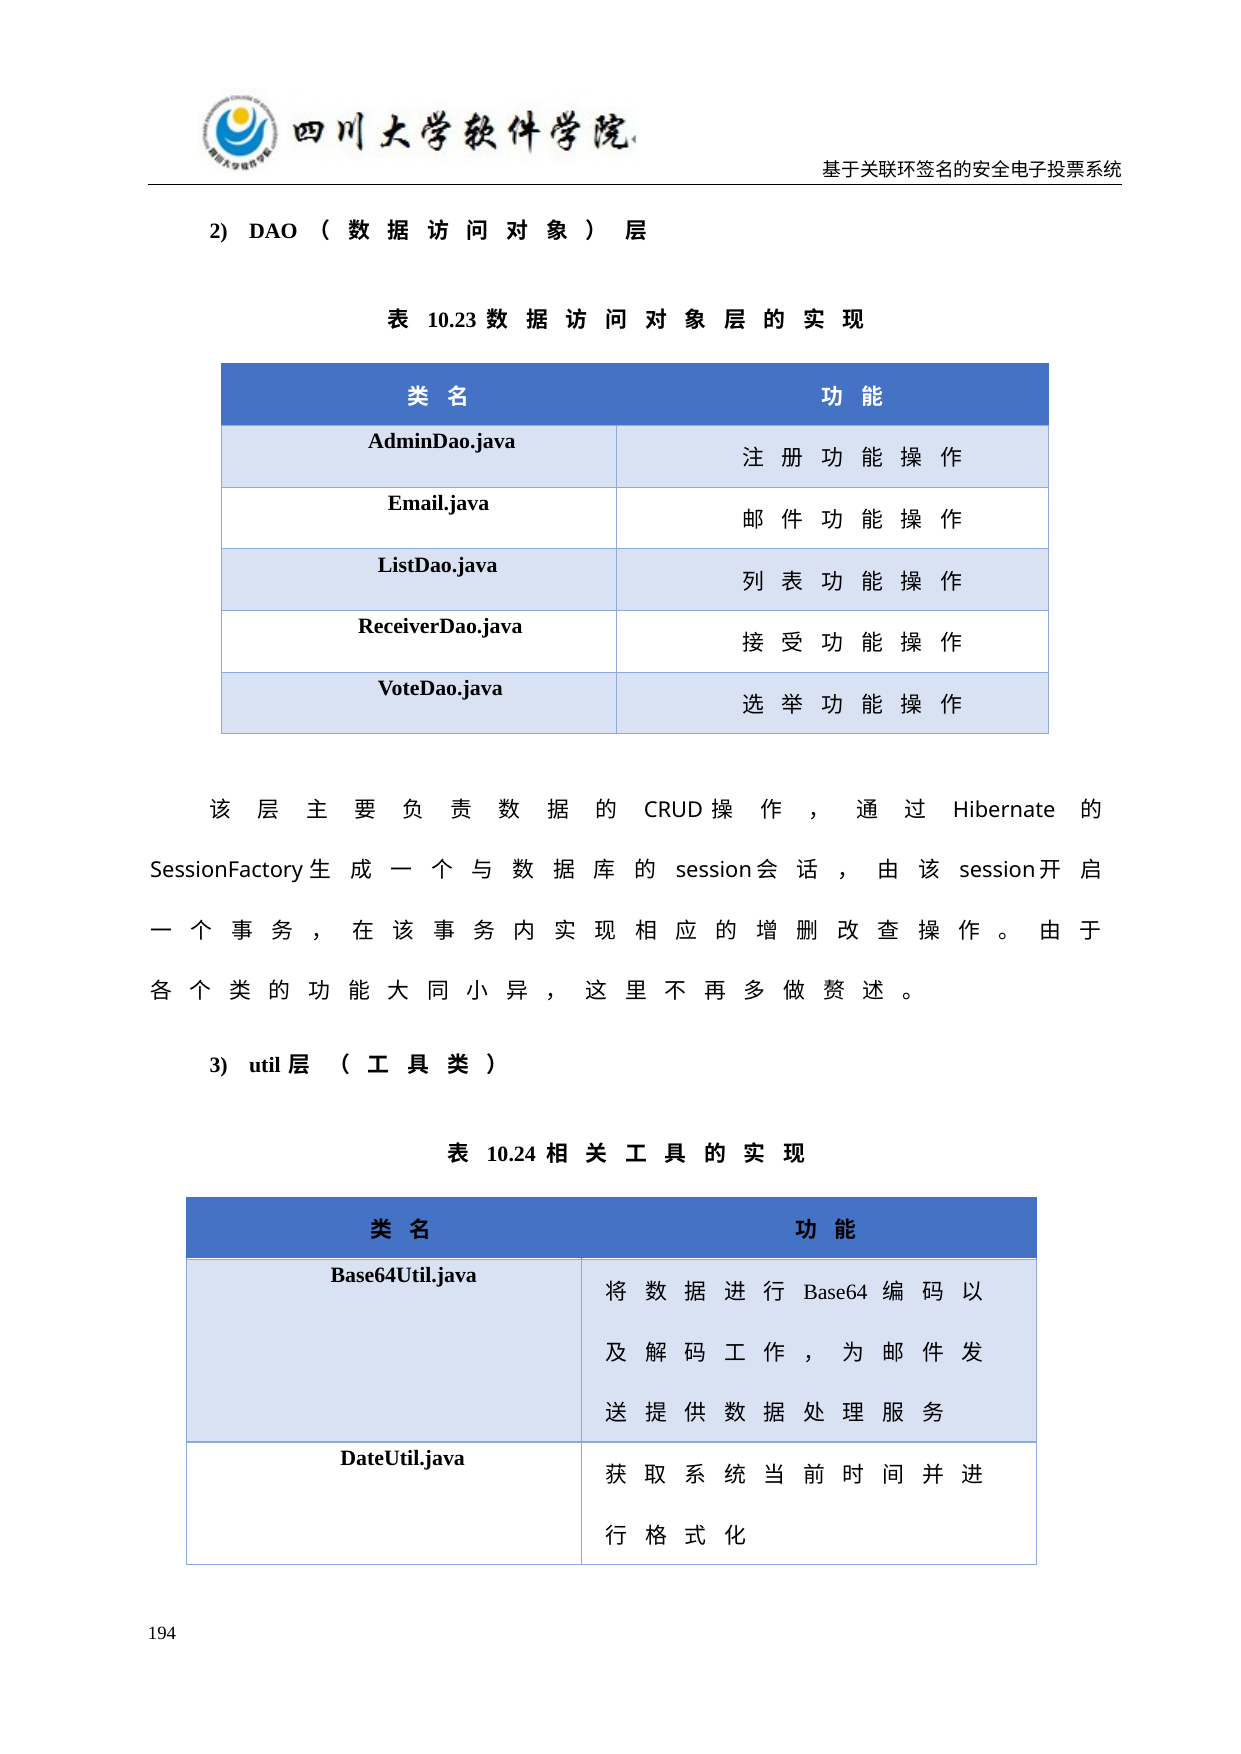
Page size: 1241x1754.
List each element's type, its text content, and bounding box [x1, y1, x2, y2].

text 该层主要负责数据的CRUD操作，通过Hibernate的SessionFactory生成一个与数据库的session会话，由该session开启一个事务，在该事务内实现相应的增删改查操作。由于各个类的功能大同小异，这里不再多做赘述。 [150, 777, 1120, 1020]
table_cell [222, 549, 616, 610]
picture [197, 88, 639, 177]
text 表10.24 相关工具的实现 [150, 1121, 1120, 1182]
list DAO（数据访问对象）层 [150, 198, 1120, 259]
list util层（工具类） [150, 1032, 1120, 1093]
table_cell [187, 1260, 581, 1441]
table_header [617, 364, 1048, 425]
text 表10.23 数据访问对象层的实现 [150, 287, 1120, 348]
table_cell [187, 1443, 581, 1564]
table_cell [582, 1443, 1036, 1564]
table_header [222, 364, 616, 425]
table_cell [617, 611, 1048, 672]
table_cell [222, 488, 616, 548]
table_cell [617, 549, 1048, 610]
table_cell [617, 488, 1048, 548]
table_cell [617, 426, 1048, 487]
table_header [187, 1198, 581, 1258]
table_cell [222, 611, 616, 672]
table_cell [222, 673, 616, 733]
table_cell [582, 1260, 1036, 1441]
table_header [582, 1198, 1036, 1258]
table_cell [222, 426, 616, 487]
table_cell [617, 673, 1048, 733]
